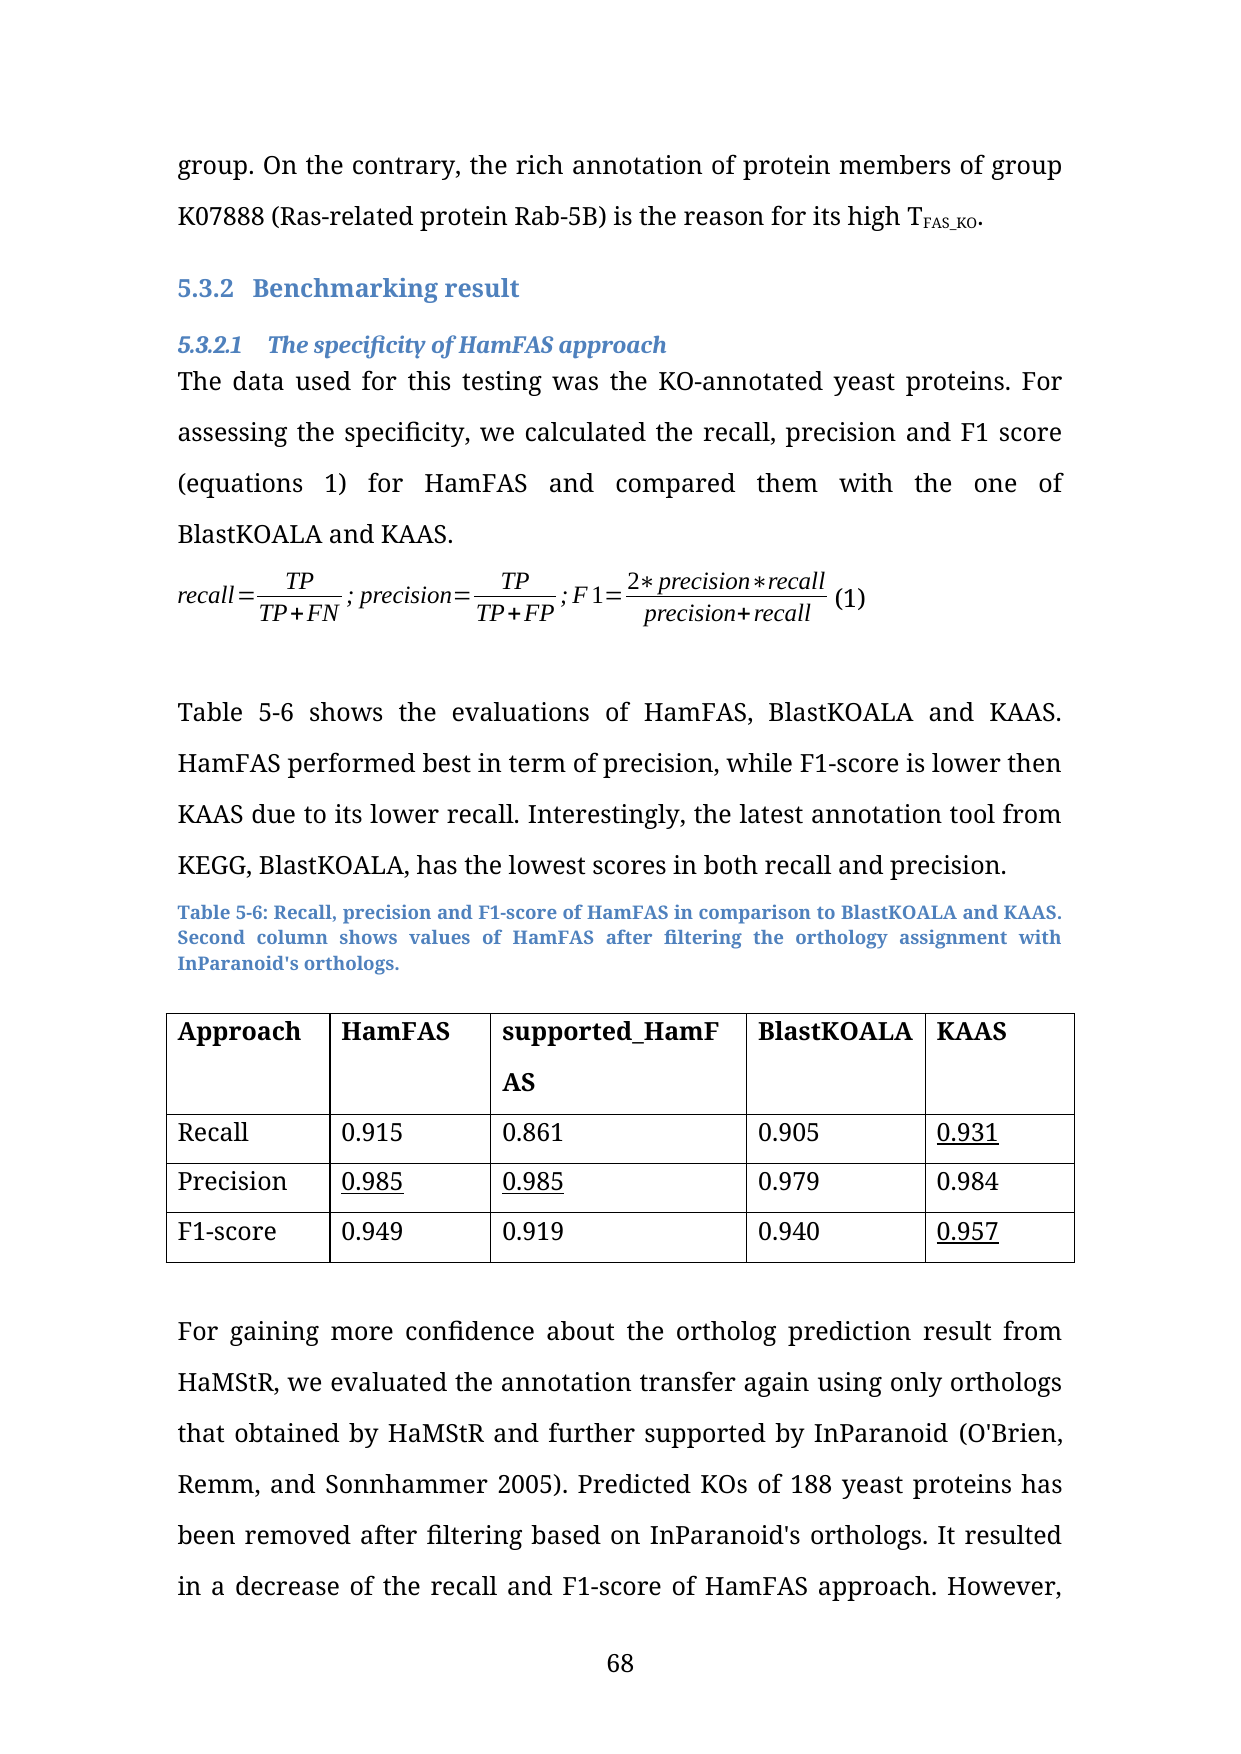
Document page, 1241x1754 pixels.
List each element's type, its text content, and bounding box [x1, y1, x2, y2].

table_cell 0.985 [491, 1164, 746, 1212]
subtitle Benchmarking result [177, 271, 1063, 305]
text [177, 1314, 1063, 1603]
table_cell 0.984 [926, 1164, 1074, 1212]
table_cell 0.940 [747, 1213, 925, 1262]
table_cell 0.949 [331, 1213, 490, 1262]
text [177, 148, 1063, 233]
table_header BlastKOALA [747, 1014, 925, 1113]
table_header HamFAS [331, 1014, 490, 1113]
table_cell 0.979 [747, 1164, 925, 1212]
table_cell 0.905 [747, 1115, 925, 1163]
table_cell Precision [167, 1164, 329, 1212]
table_cell 0.957 [926, 1213, 1074, 1262]
table_cell 0.985 [331, 1164, 490, 1212]
subtitle The specificity of HamFAS approach [177, 331, 1063, 359]
table_cell Recall [167, 1115, 329, 1163]
table_header KAAS [926, 1014, 1074, 1113]
text (1) [177, 568, 1063, 627]
table_cell F1-score [167, 1213, 329, 1262]
text The data used for this testing was the KO-annotated yeast proteins. For assessing the specificity, we calculated the recall, precision and F1 score (equations 1) for HamFAS and compared them with the one of BlastKOALA and KAAS. [177, 364, 1063, 551]
table_cell 0.861 [491, 1115, 746, 1163]
table_cell 0.919 [491, 1213, 746, 1262]
table_cell 0.931 [926, 1115, 1074, 1163]
table_cell 0.915 [331, 1115, 490, 1163]
table_header supported_HamFAS [491, 1014, 746, 1113]
table_header Approach [167, 1014, 329, 1113]
